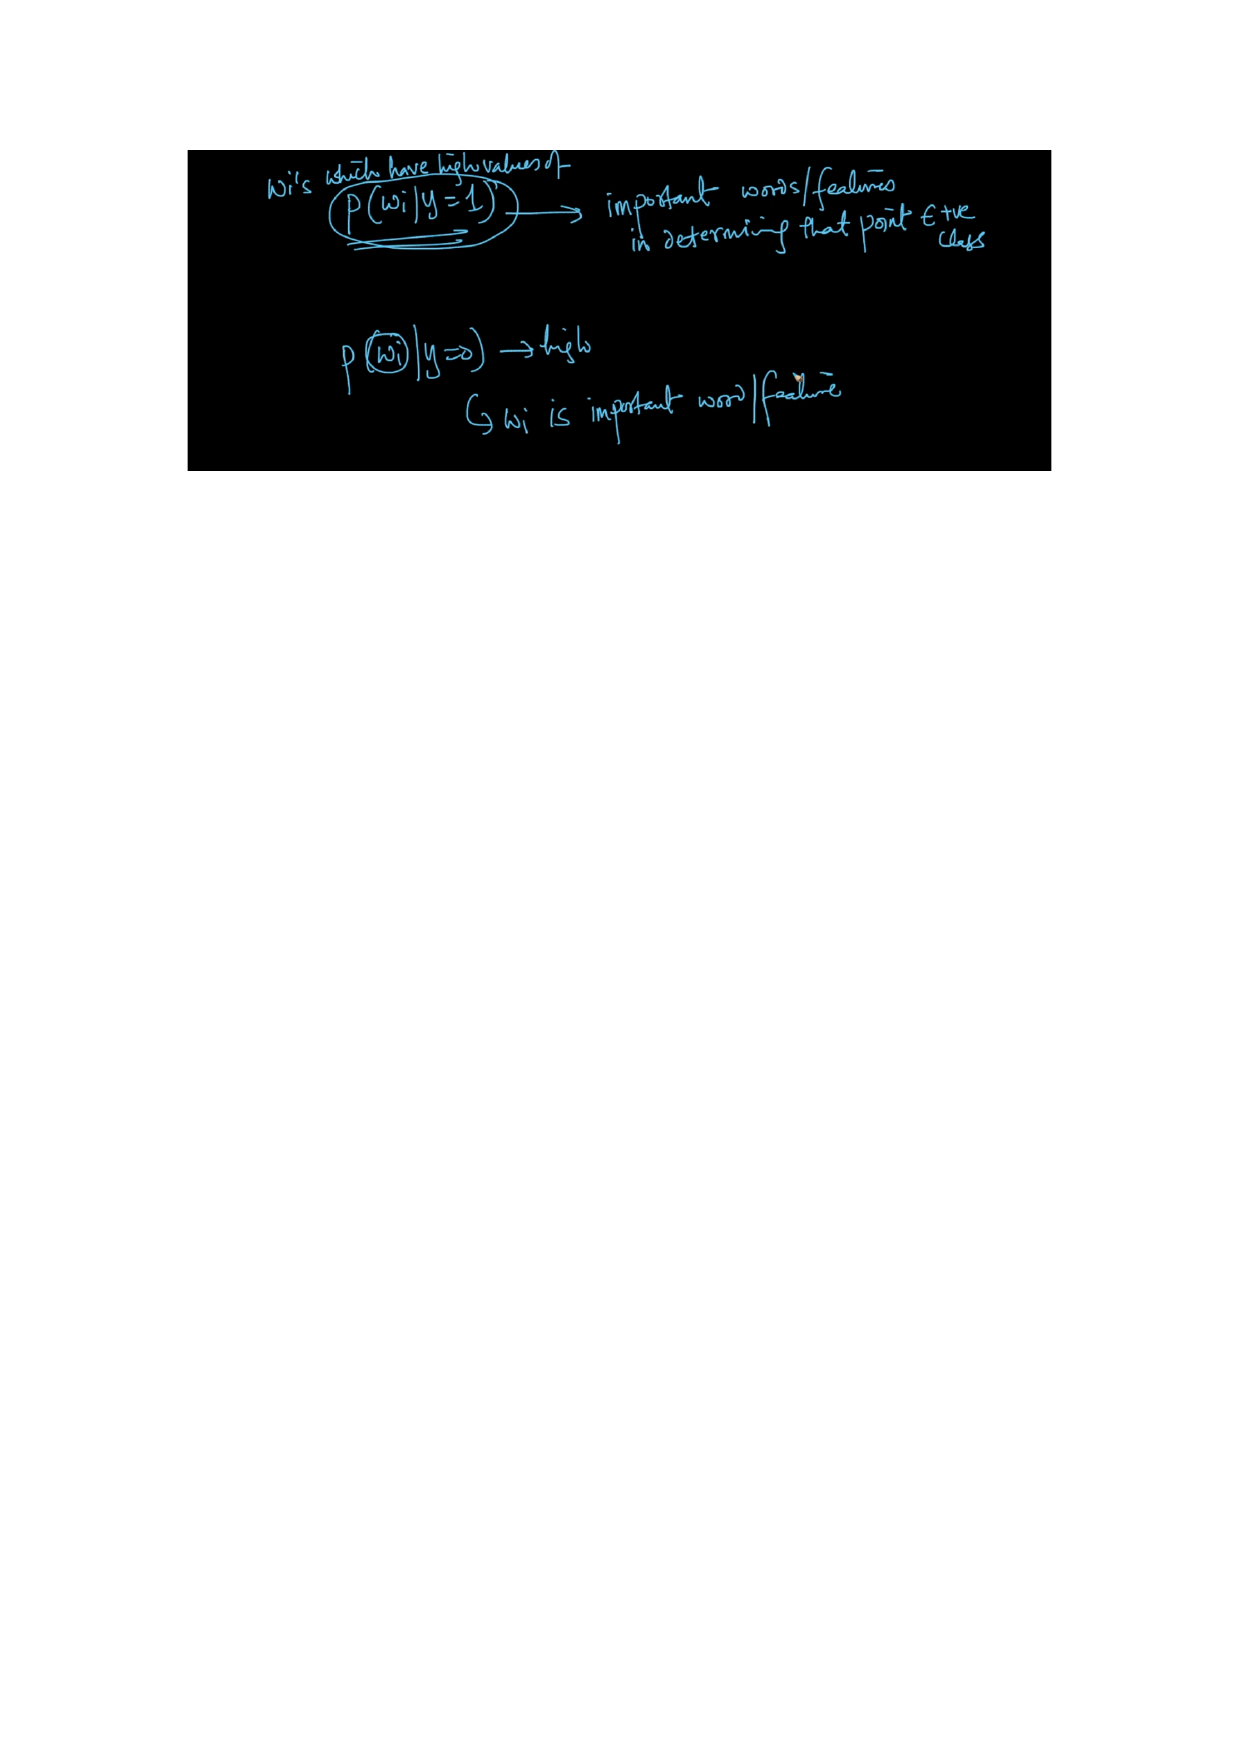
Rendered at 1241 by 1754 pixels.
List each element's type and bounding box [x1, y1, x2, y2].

picture [187, 150, 1052, 471]
